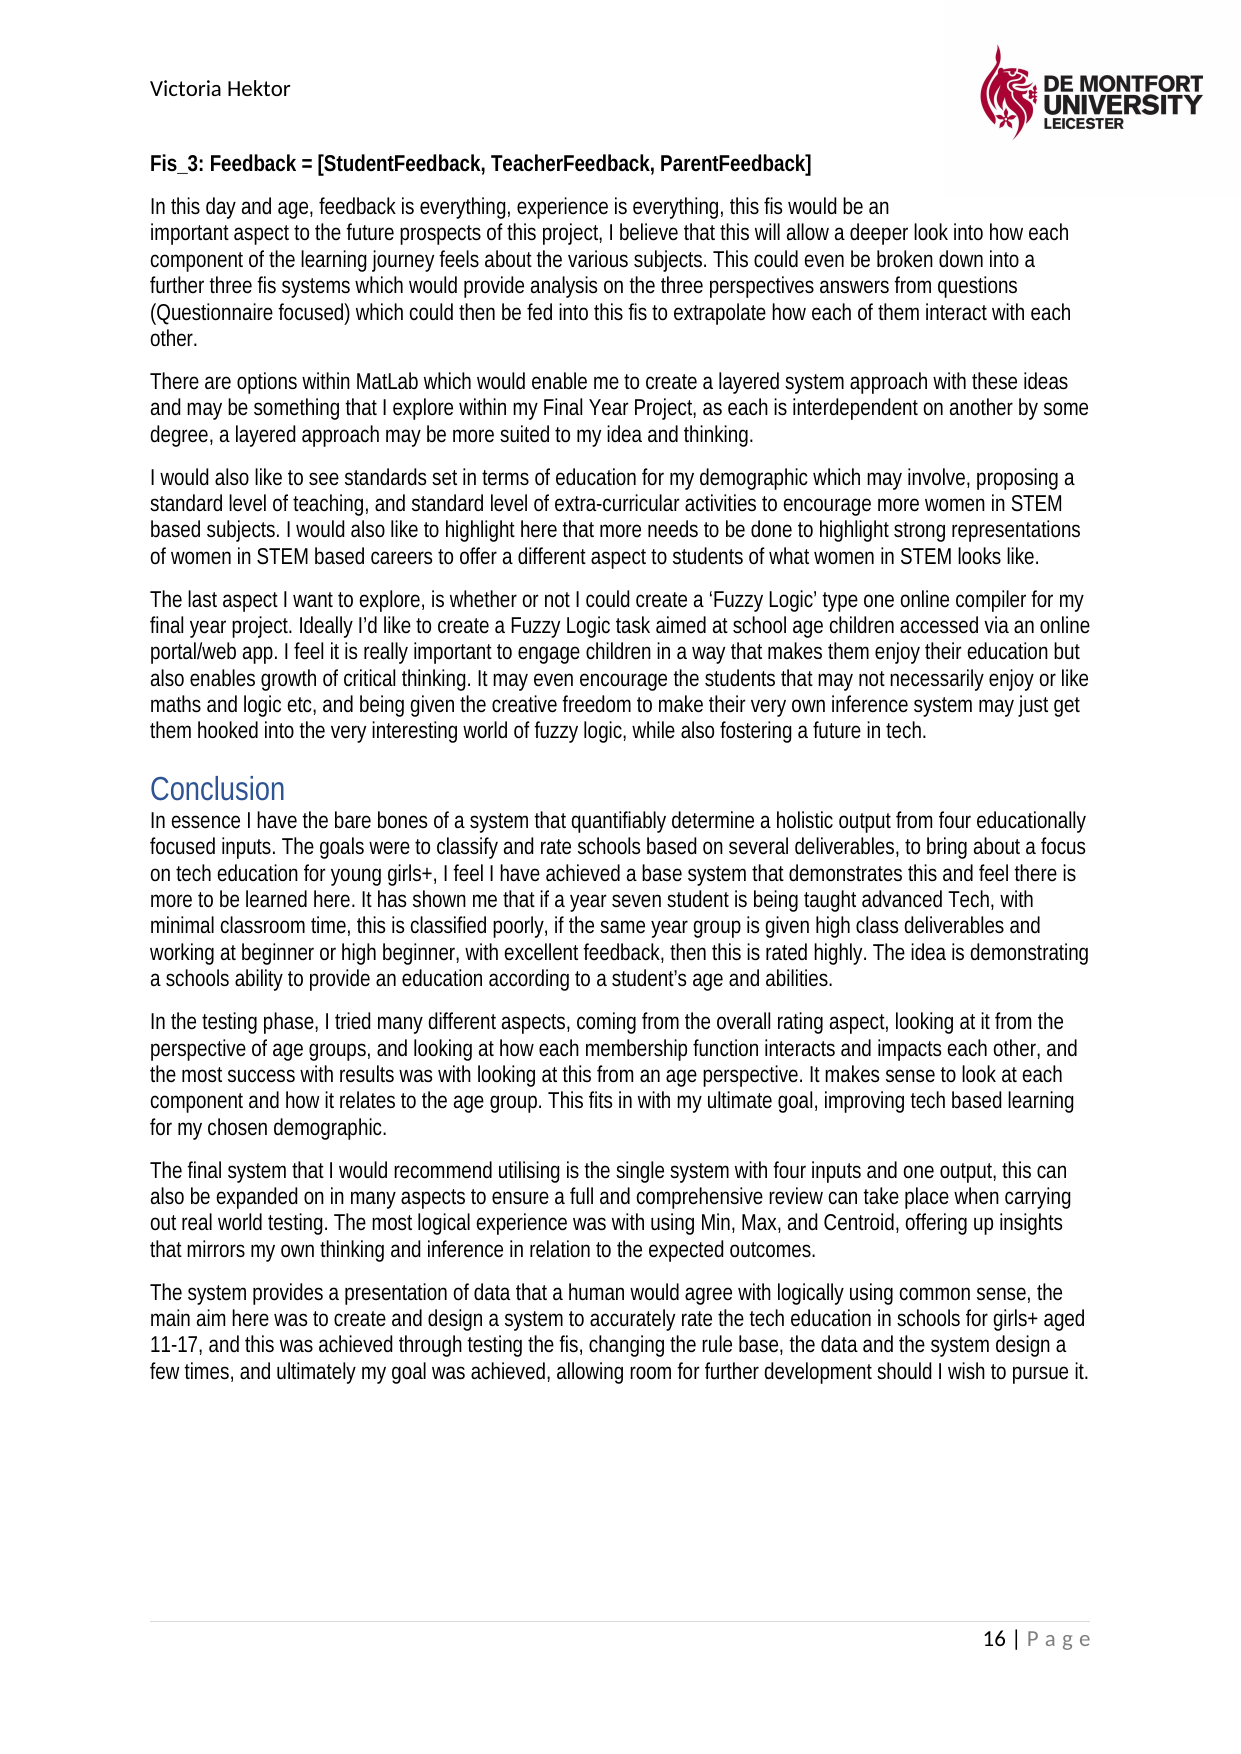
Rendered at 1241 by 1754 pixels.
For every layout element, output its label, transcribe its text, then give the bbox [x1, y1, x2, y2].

text I would also like to see standards set in terms of education for my demographic which may involve, proposing a standard level of teaching, and standard level of extra-curricular activities to encourage more women in STEM based subjects. I would also like to highlight here that more needs to be done to highlight strong representations of women in STEM based careers to offer a different aspect to students of what women in STEM looks like. [150, 463, 1090, 569]
text The final system that I would recommend utilising is the single system with four inputs and one output, this can also be expanded on in many aspects to ensure a full and comprehensive review can take place when carrying out real world testing. The most logical experience was with using Min, Max, and Centroid, offering up insights that mirrors my own thinking and inference in relation to the expected outcomes. [150, 1157, 1090, 1262]
text The system provides a presentation of data that a human would agree with logically using common sense, the main aim here was to create and design a system to accurately rate the tech education in schools for girls+ aged 11-17, and this was achieved through testing the fis, changing the rule base, the data and the system design a few times, and ultimately my goal was achieved, allowing room for further development should I wish to pursue it. [150, 1279, 1090, 1384]
picture [943, 0, 1240, 198]
text Fis_3: Feedback = [StudentFeedback, TeacherFeedback, ParentFeedback] [150, 150, 1090, 176]
text There are options within MatLab which would enable me to create a layered system approach with these ideas and may be something that I explore within my Final Year Project, as each is interdependent on another by some degree, a layered approach may be more suited to my idea and thinking. [150, 368, 1090, 447]
text In the testing phase, I tried many different aspects, coming from the overall rating aspect, looking at it from the perspective of age groups, and looking at how each membership function interacts and impacts each other, and the most success with results was with looking at this from an age perspective. It makes sense to look at each component and how it relates to the age group. This fits in with my ultimate goal, improving tech based learning for my chosen demographic. [150, 1008, 1090, 1140]
subtitle Conclusion [150, 769, 1090, 807]
text In essence I have the bare bones of a system that quantifiably determine a holistic output from four educationally focused inputs. The goals were to classify and rate schools based on several deliverables, to bring about a focus on tech education for young girls+, I feel I have achieved a base system that demonstrates this and feel there is more to be learned here. It has shown me that if a year seven student is being taught advanced Tech, with minimal classroom time, this is classified poorly, if the same year group is given high class deliverables and working at beginner or high beginner, with excellent feedback, then this is rated highly. The idea is demonstrating a schools ability to provide an education according to a student’s age and abilities. [150, 807, 1090, 991]
text The last aspect I want to explore, is whether or not I could create a ‘Fuzzy Logic’ type one online compiler for my final year project. Ideally I’d like to create a Fuzzy Logic task aimed at school age children accessed via an online portal/web app. I feel it is really important to engage children in a way that makes them enjoy their education but also enables growth of critical thinking. It may even encourage the students that may not necessarily enjoy or like maths and logic etc, and being given the creative freedom to make their very own inference system may just get them hooked into the very interesting world of fuzzy logic, while also fostering a future in tech. [150, 586, 1090, 744]
text In this day and age, feedback is everything, experience is everything, this fis would be an important aspect to the future prospects of this project, I believe that this will allow a deeper look into how each component of the learning journey feels about the various subjects. This could even be broken down into a further three fis systems which would provide analysis on the three perspectives answers from questions (Questionnaire focused) which could then be fed into this fis to extrapolate how each of them interact with each other. [150, 193, 1090, 351]
